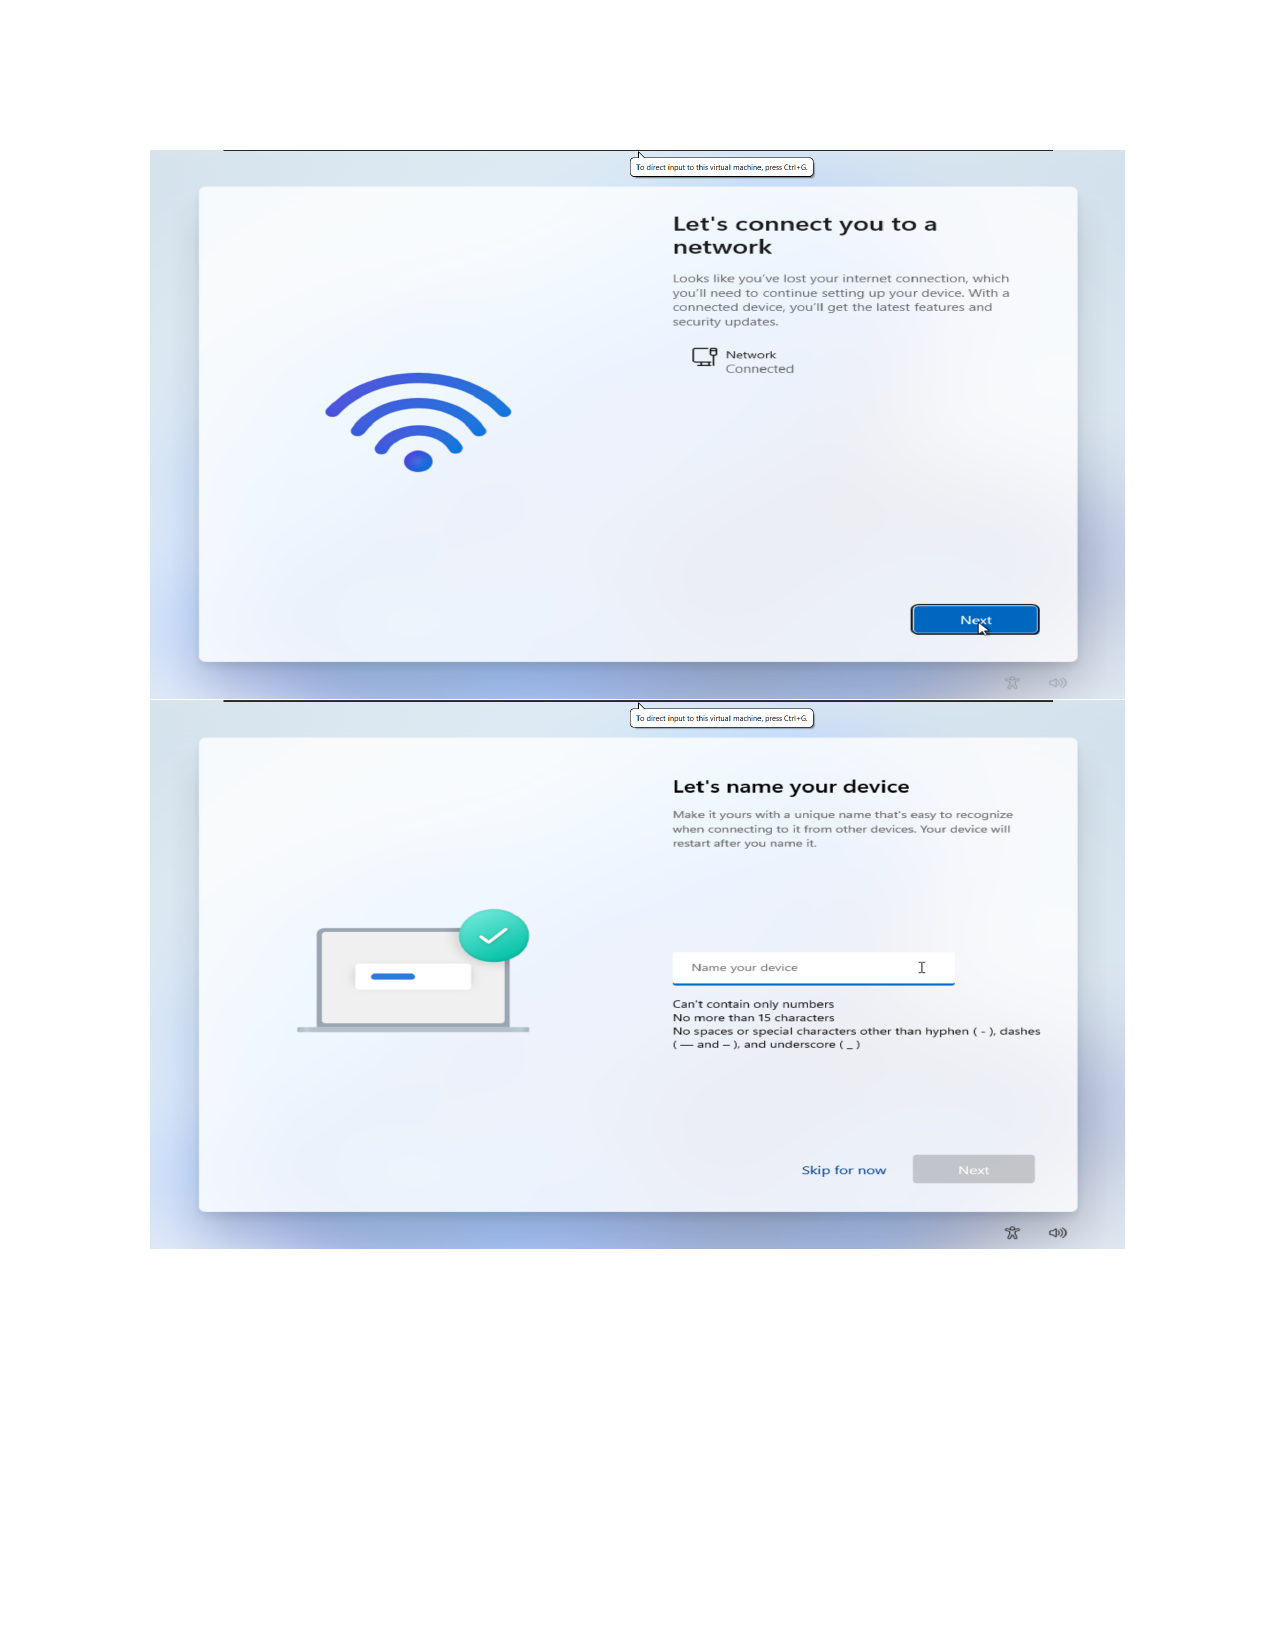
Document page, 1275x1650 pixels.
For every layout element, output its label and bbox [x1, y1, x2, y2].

picture [150, 700, 1125, 1249]
picture [150, 150, 1125, 699]
